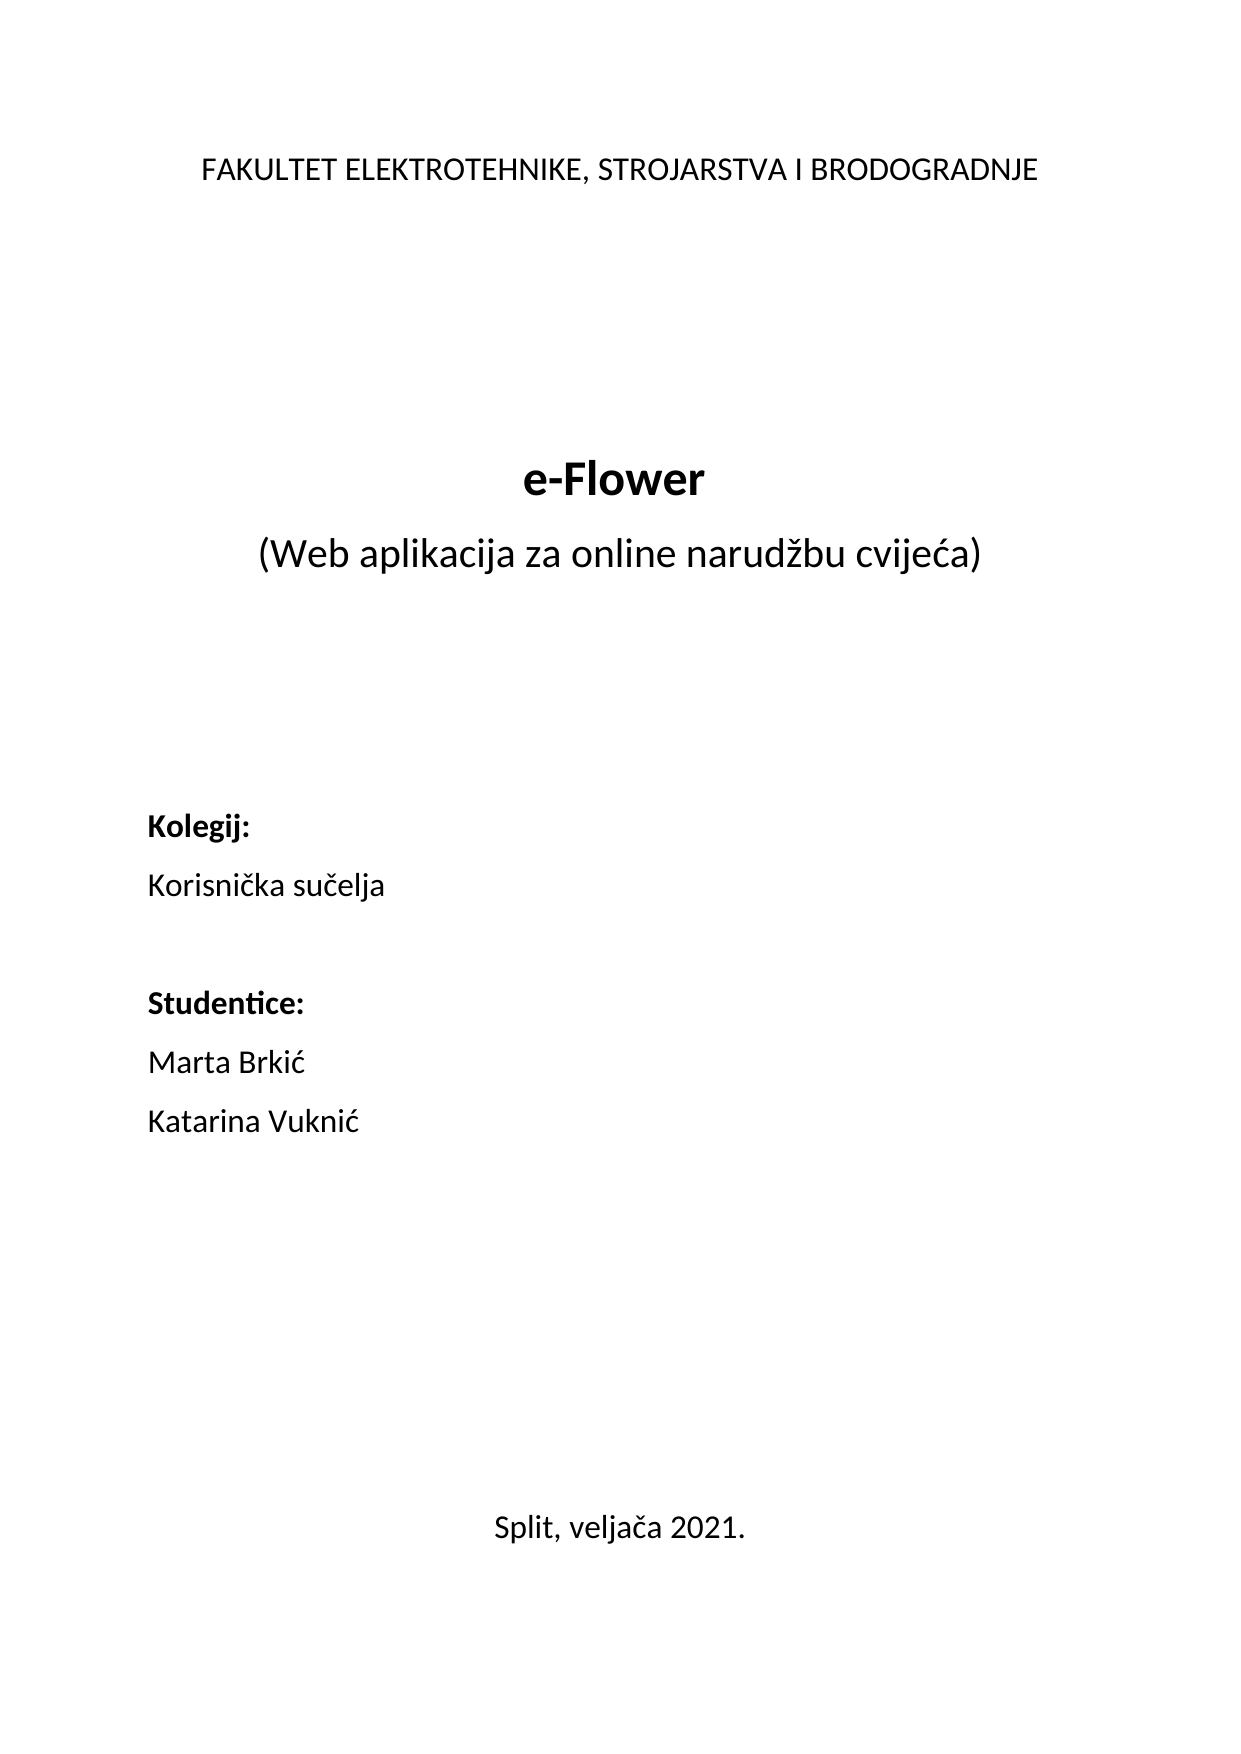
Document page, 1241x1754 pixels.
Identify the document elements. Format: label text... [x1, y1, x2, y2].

text (Web aplikacija za online narudžbu cvijeća) [148, 527, 1093, 578]
text Kolegij: [148, 805, 1093, 846]
text e-Flower [448, 447, 1093, 508]
text FAKULTET ELEKTROTEHNIKE, STROJARSTVA I BRODOGRADNJE [148, 148, 1093, 188]
text Split, veljača 2021. [148, 1506, 1093, 1547]
text Marta Brkić [148, 1041, 1093, 1081]
text Katarina Vuknić [148, 1100, 1093, 1140]
text Korisnička sučelja [148, 864, 1093, 904]
text Studentice: [148, 982, 1093, 1022]
